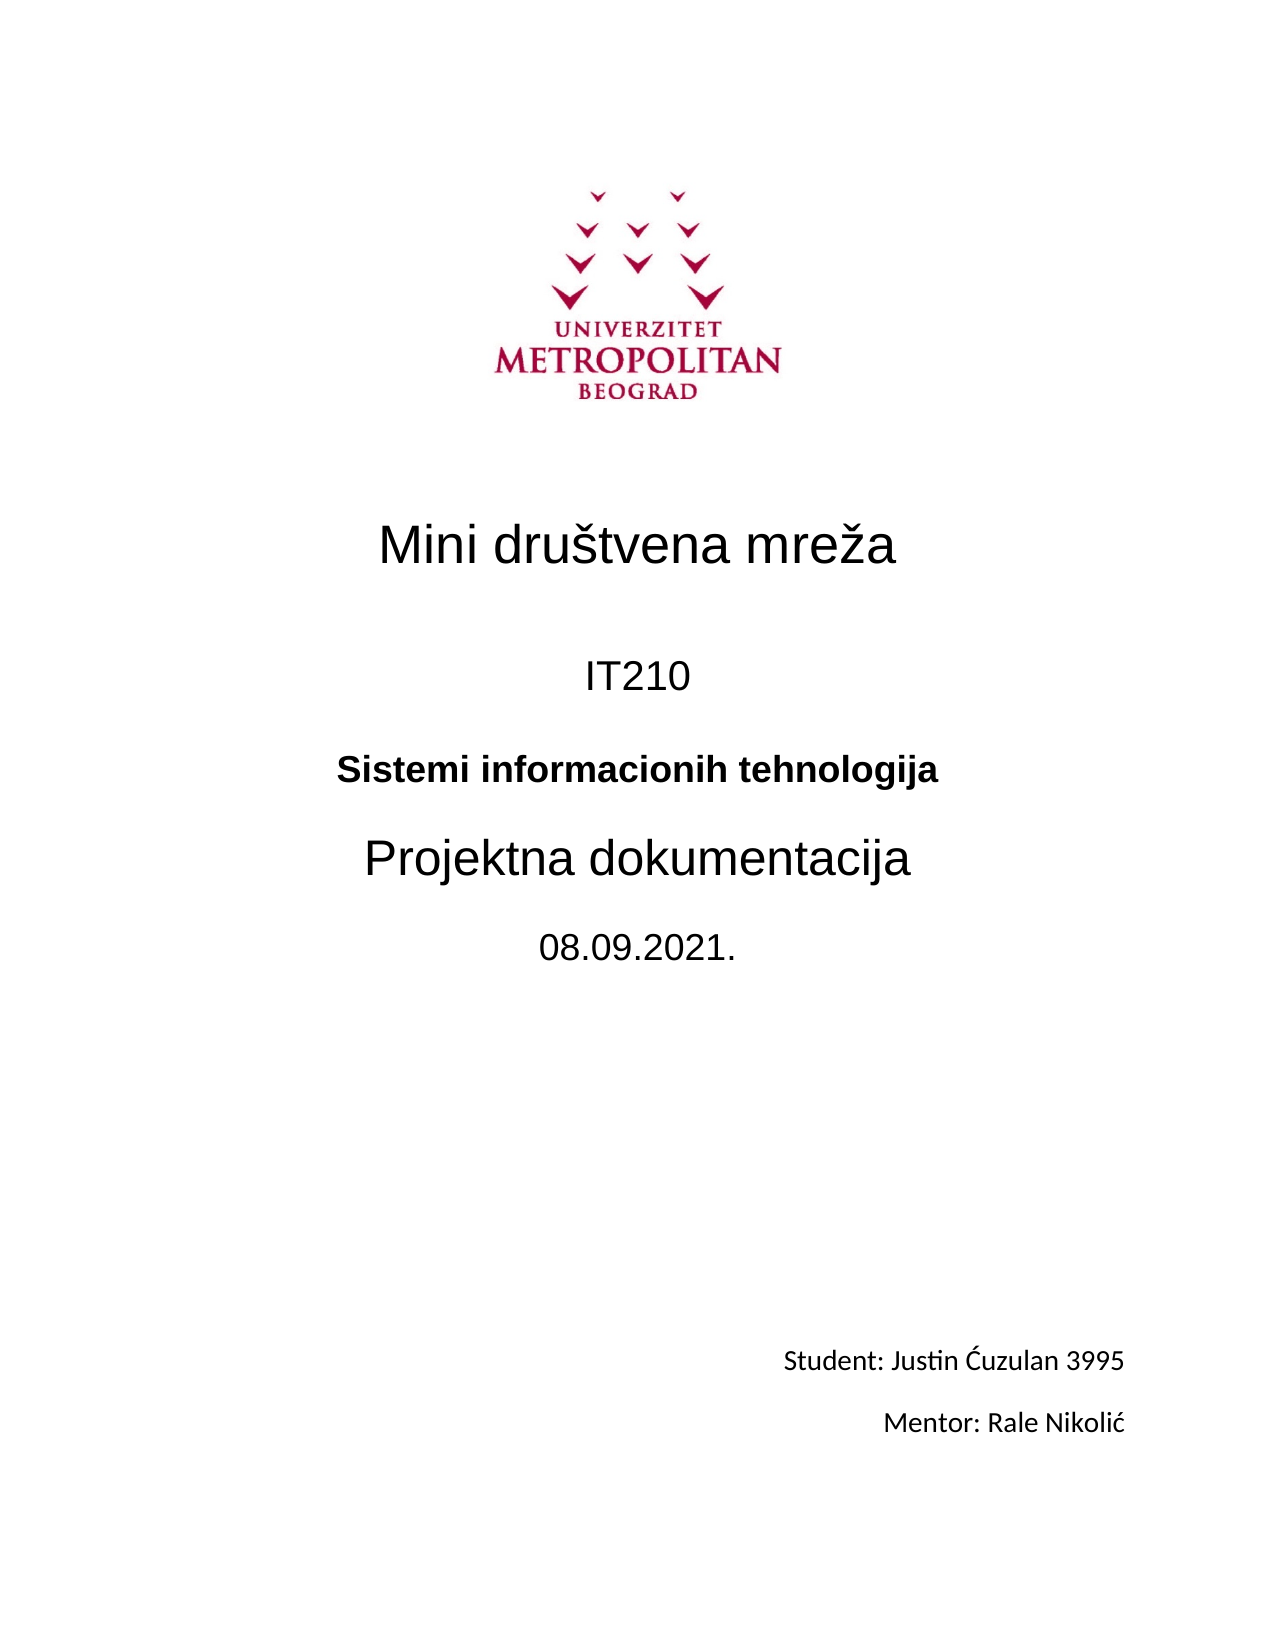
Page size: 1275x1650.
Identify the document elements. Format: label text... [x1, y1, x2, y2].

text Sistemi informacionih tehnologija [150, 747, 1125, 790]
picture [466, 150, 809, 430]
text 08.09.2021. [150, 925, 1125, 968]
text Mini društvena mreža [150, 512, 1125, 574]
text IT210 [150, 651, 1125, 699]
text Mentor: Rale Nikolić [150, 1404, 1125, 1440]
text Projektna dokumentacija [150, 829, 1125, 886]
text Student: Justin Ćuzulan 3995 [150, 1342, 1125, 1378]
